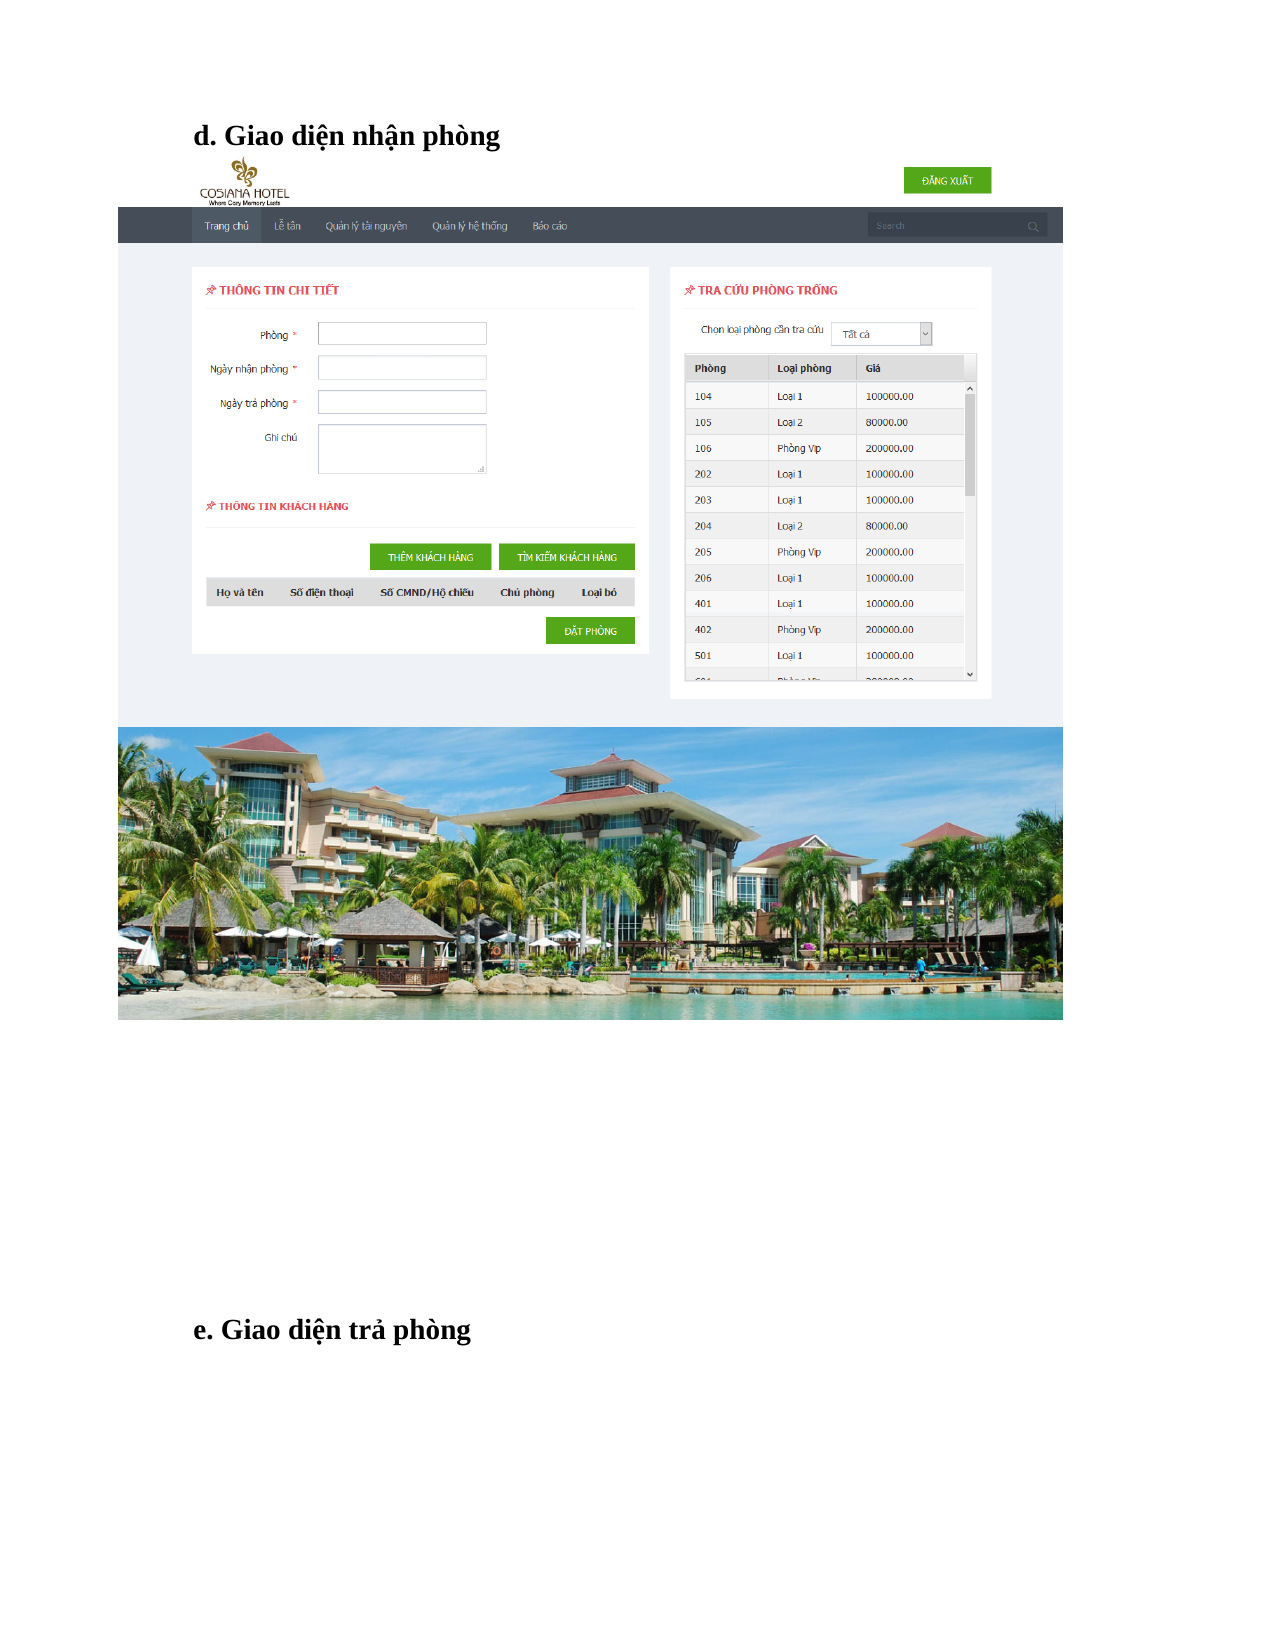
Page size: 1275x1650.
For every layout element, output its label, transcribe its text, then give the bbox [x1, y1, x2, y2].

picture [118, 154, 1063, 1020]
list Giao diện trả phòng [193, 1312, 1157, 1346]
list Giao diện nhận phòng [193, 118, 1157, 152]
